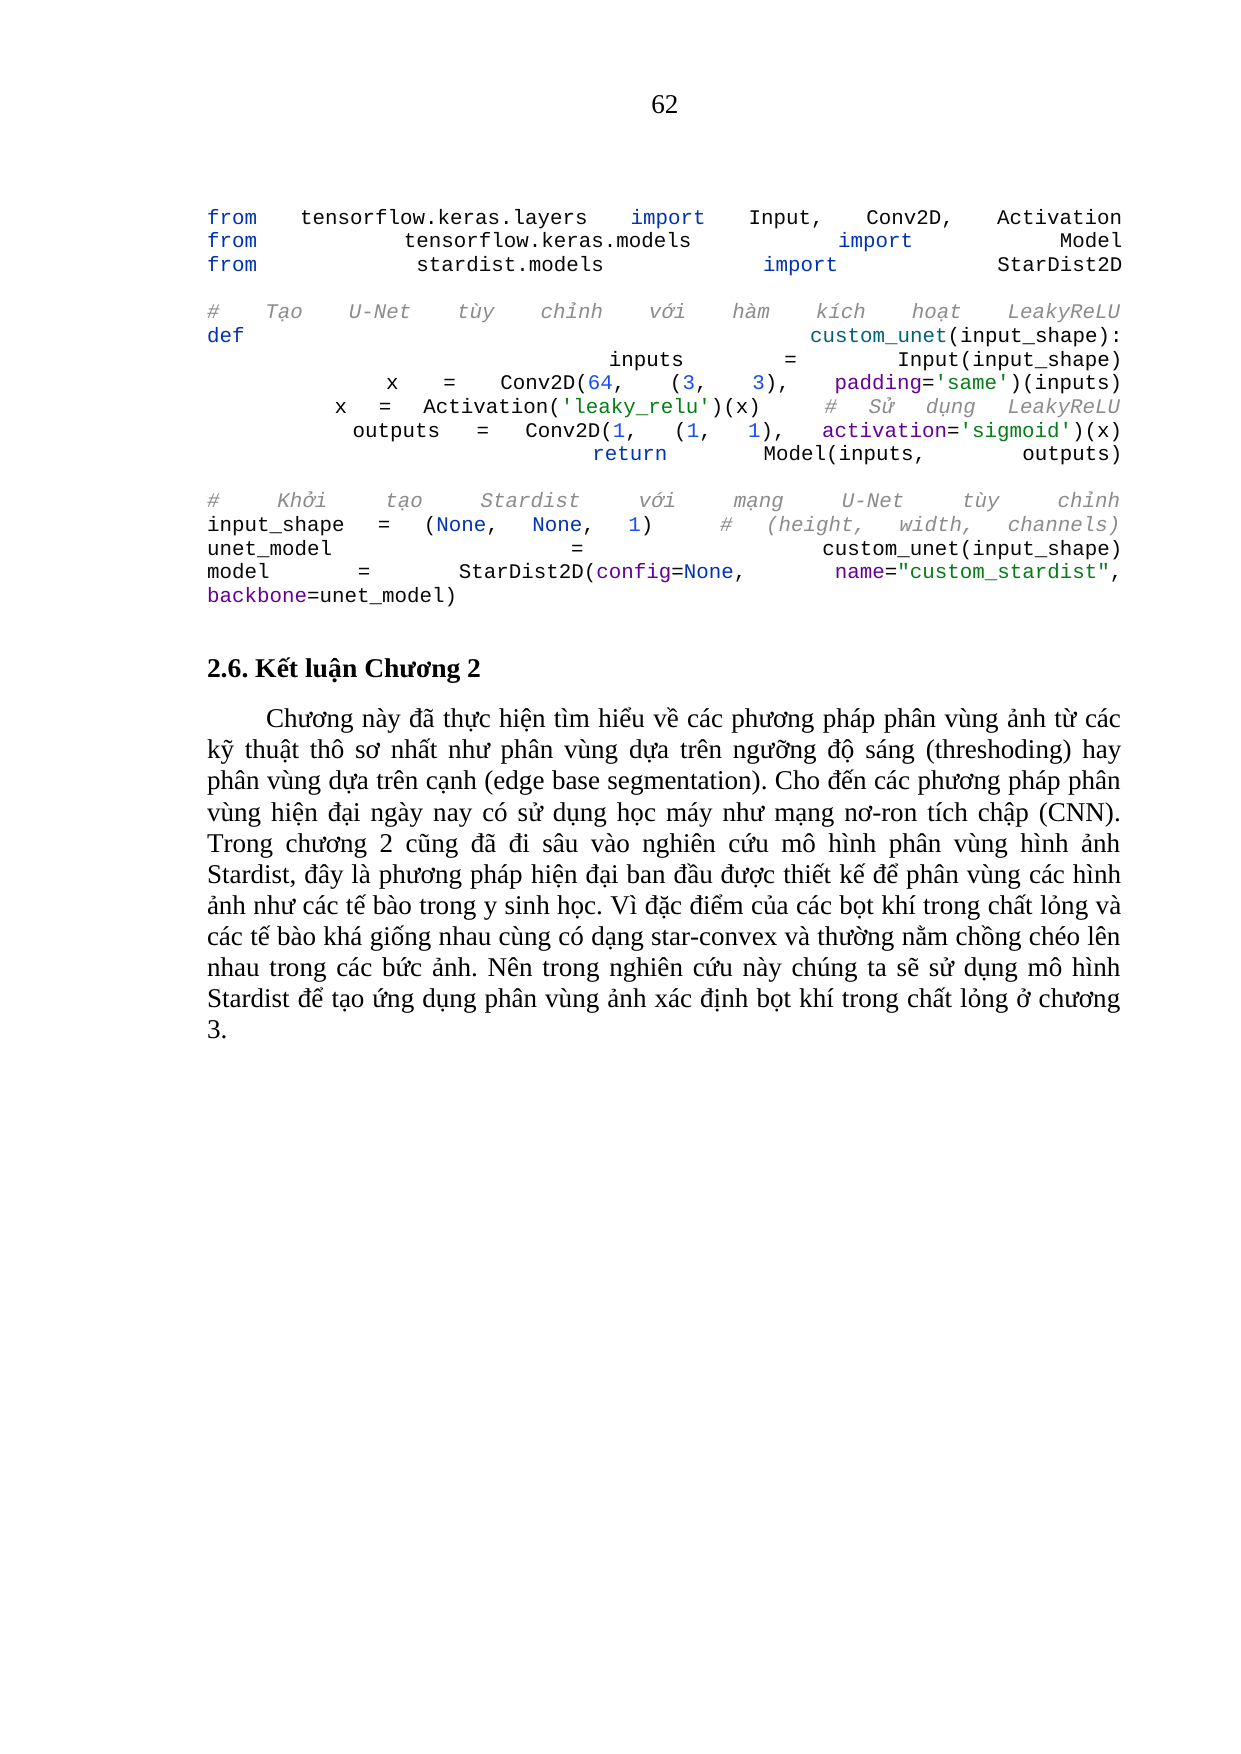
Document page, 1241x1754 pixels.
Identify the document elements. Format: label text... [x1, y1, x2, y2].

text from tensorflow.keras.layers import Input, Conv2D, Activation from tensorflow.keras.models import Model from stardist.models import StarDist2D # Tạo U-Net tùy chỉnh với hàm kích hoạt LeakyReLU def custom_unet(input_shape): inputs = Input(input_shape) x = Conv2D(64, (3, 3), padding='same')(inputs) x = Activation('leaky_relu')(x) # Sử dụng LeakyReLU outputs = Conv2D(1, (1, 1), activation='sigmoid')(x) return Model(inputs, outputs) # Khởi tạo Stardist với mạng U-Net tùy chỉnh input_shape = (None, None, 1) # (height, width, channels) unet_model = custom_unet(input_shape) model = StarDist2D(config=None, name="custom_stardist", backbone=unet_model) [207, 207, 1122, 609]
text Chương này đã thực hiện tìm hiểu về các phương pháp phân vùng ảnh từ các kỹ thuật thô sơ nhất như phân vùng dựa trên ngưỡng độ sáng (threshoding) hay phân vùng dựa trên cạnh (edge base segmentation). Cho đến các phương pháp phân vùng hiện đại ngày nay có sử dụng học máy như mạng nơ-ron tích chập (CNN). Trong chương 2 cũng đã đi sâu vào nghiên cứu mô hình phân vùng hình ảnh Stardist, đây là phương pháp hiện đại ban đầu được thiết kế để phân vùng các hình ảnh như các tế bào trong y sinh học. Vì đặc điểm của các bọt khí trong chất lỏng và các tế bào khá giống nhau cùng có dạng star-convex và thường nằm chồng chéo lên nhau trong các bức ảnh. Nên trong nghiên cứu này chúng ta sẽ sử dụng mô hình Stardist để tạo ứng dụng phân vùng ảnh xác định bọt khí trong chất lỏng ở chương 3. [207, 702, 1122, 1045]
subtitle 2.6. Kết luận Chương 2 [207, 652, 1122, 683]
